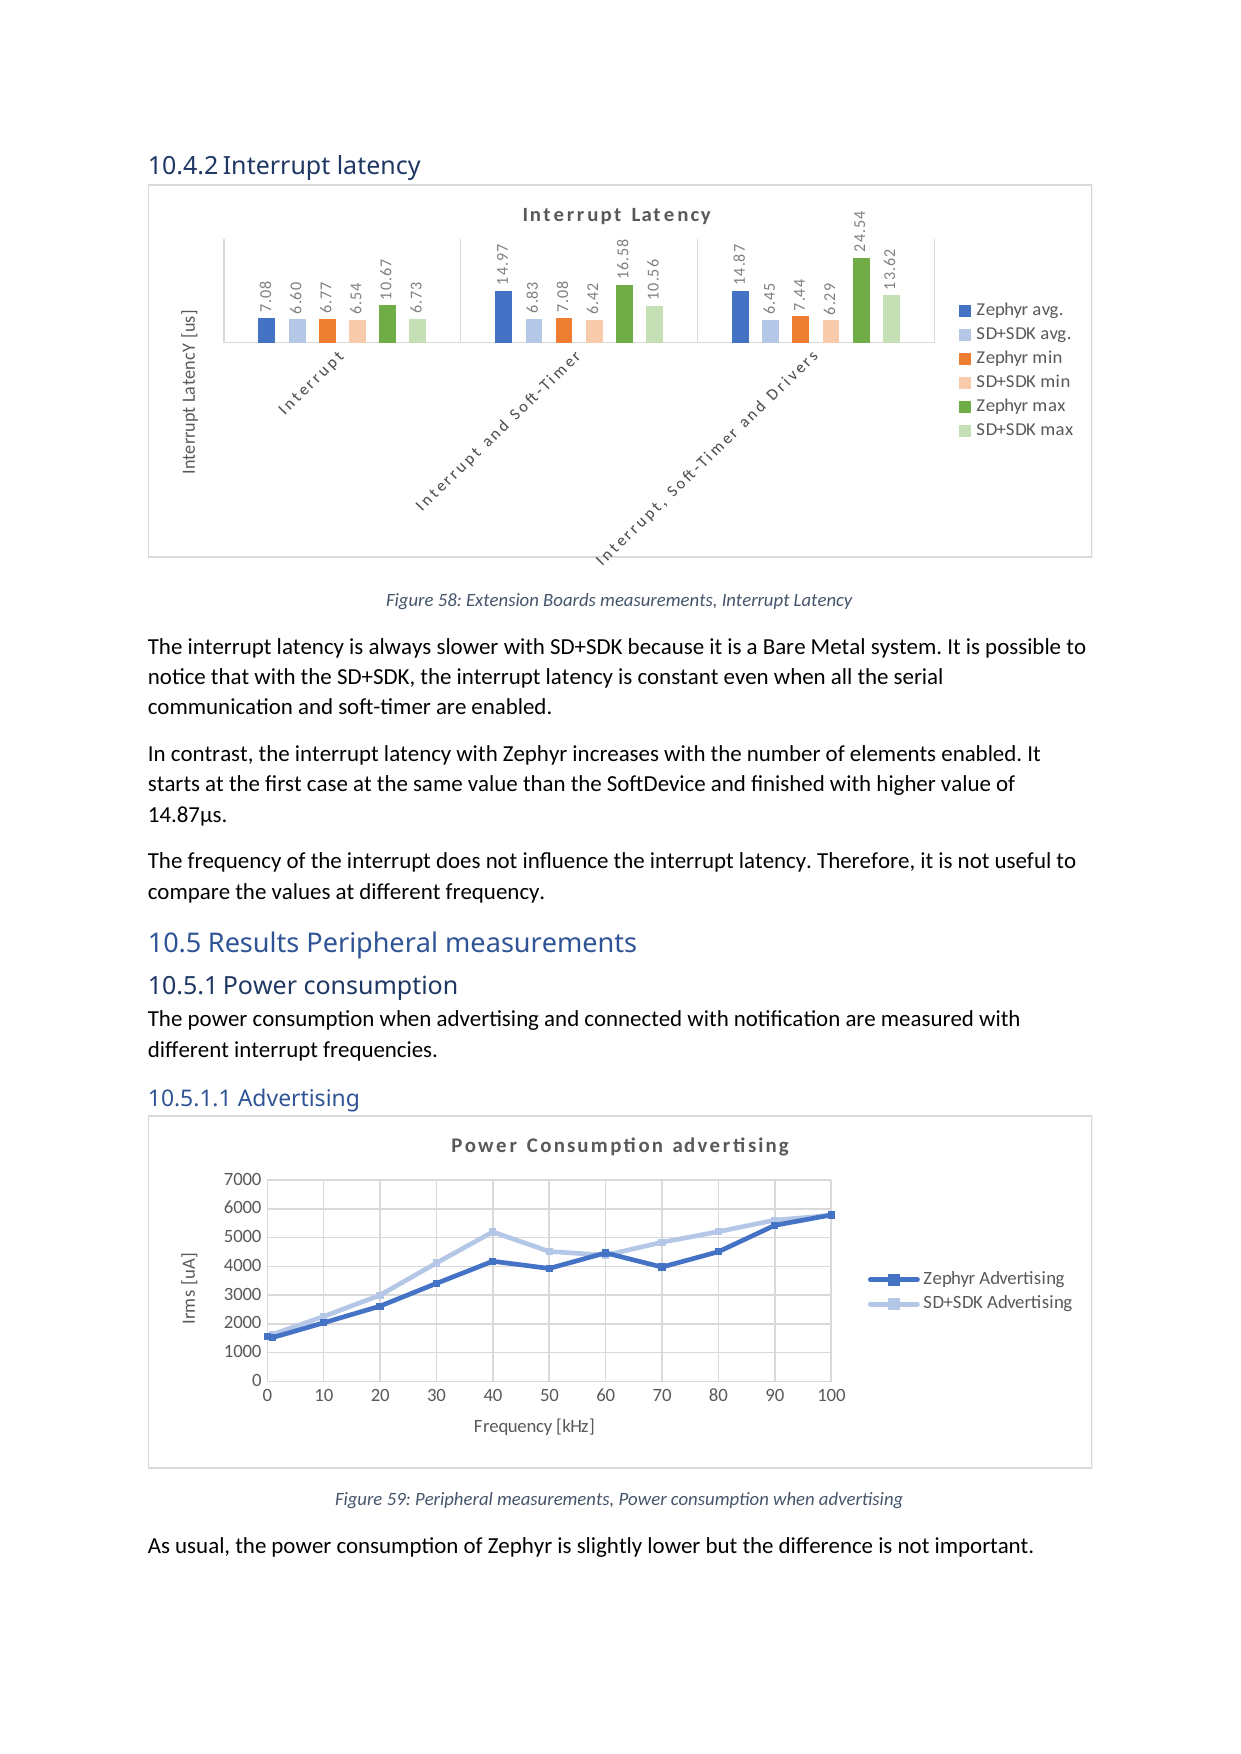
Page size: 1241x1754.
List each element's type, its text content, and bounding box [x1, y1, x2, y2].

subtitle Results Peripheral measurements [148, 924, 1093, 961]
text The frequency of the interrupt does not influence the interrupt latency. Therefore, it is not useful to compare the values at different frequency. [148, 847, 1093, 905]
text The interrupt latency is always slower with SD+SDK because it is a Bare Metal system. It is possible to notice that with the SD+SDK, the interrupt latency is constant even when all the serial communication and soft-timer are enabled. [148, 632, 1093, 721]
subtitle Power consumption [148, 968, 1093, 1002]
text The power consumption when advertising and connected with notification are measured with different interrupt frequencies. [148, 1004, 1093, 1063]
subtitle Interrupt latency [148, 148, 1093, 182]
text As usual, the power consumption of Zephyr is slightly lower but the difference is not important. [148, 1531, 1093, 1559]
text Figure 58: Extension Boards measurements, Interrupt Latency [148, 588, 1093, 611]
text In contrast, the interrupt latency with Zephyr increases with the number of elements enabled. It starts at the first case at the same value than the SoftDevice and finished with higher value of 14.87µs. [148, 739, 1093, 828]
text Figure 59: Peripheral measurements, Power consumption when advertising [148, 1487, 1093, 1510]
subtitle Advertising [148, 1082, 1093, 1113]
